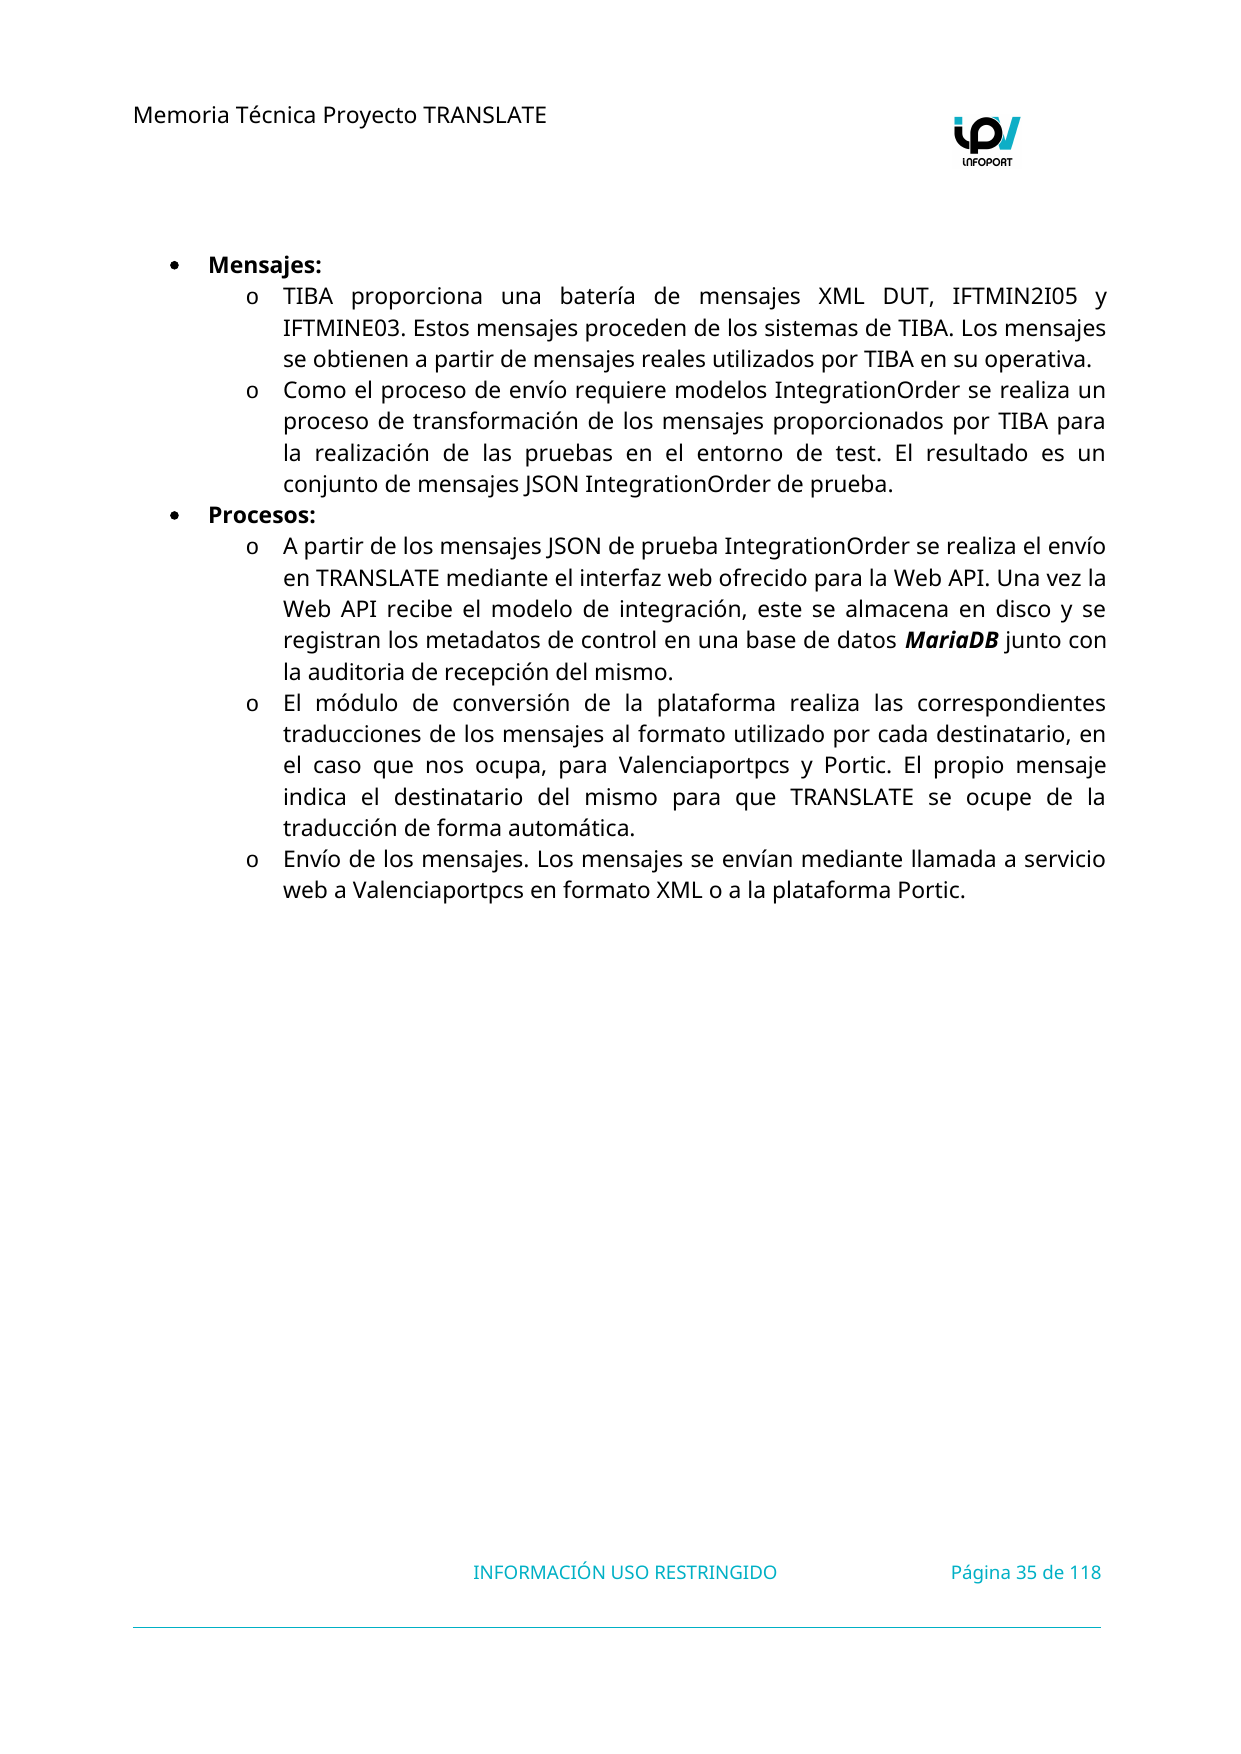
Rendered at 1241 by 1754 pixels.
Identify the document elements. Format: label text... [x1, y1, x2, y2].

list A partir de los mensajes JSON de prueba IntegrationOrder se realiza el envío en TRANSLATE mediante el interfaz web ofrecido para la Web API. Una vez la Web API recibe el modelo de integración, este se almacena en disco y se registran los metadatos de control en una base de datos MariaDB junto con la auditoria de recepción del mismo. [245, 530, 1107, 687]
list El módulo de conversión de la plataforma realiza las correspondientes traducciones de los mensajes al formato utilizado por cada destinatario, en el caso que nos ocupa, para Valenciaportpcs y Portic. El propio mensaje indica el destinatario del mismo para que TRANSLATE se ocupe de la traducción de forma automática. [245, 687, 1107, 843]
list Mensajes: [170, 249, 1107, 280]
list TIBA proporciona una batería de mensajes XML DUT, IFTMIN2I05 y IFTMINE03. Estos mensajes proceden de los sistemas de TIBA. Los mensajes se obtienen a partir de mensajes reales utilizados por TIBA en su operativa. [245, 280, 1107, 374]
picture [951, 114, 1023, 169]
list Como el proceso de envío requiere modelos IntegrationOrder se realiza un proceso de transformación de los mensajes proporcionados por TIBA para la realización de las pruebas en el entorno de test. El resultado es un conjunto de mensajes JSON IntegrationOrder de prueba. [245, 374, 1107, 499]
list Procesos: [170, 499, 1107, 530]
list Envío de los mensajes. Los mensajes se envían mediante llamada a servicio web a Valenciaportpcs en formato XML o a la plataforma Portic. [245, 843, 1107, 906]
